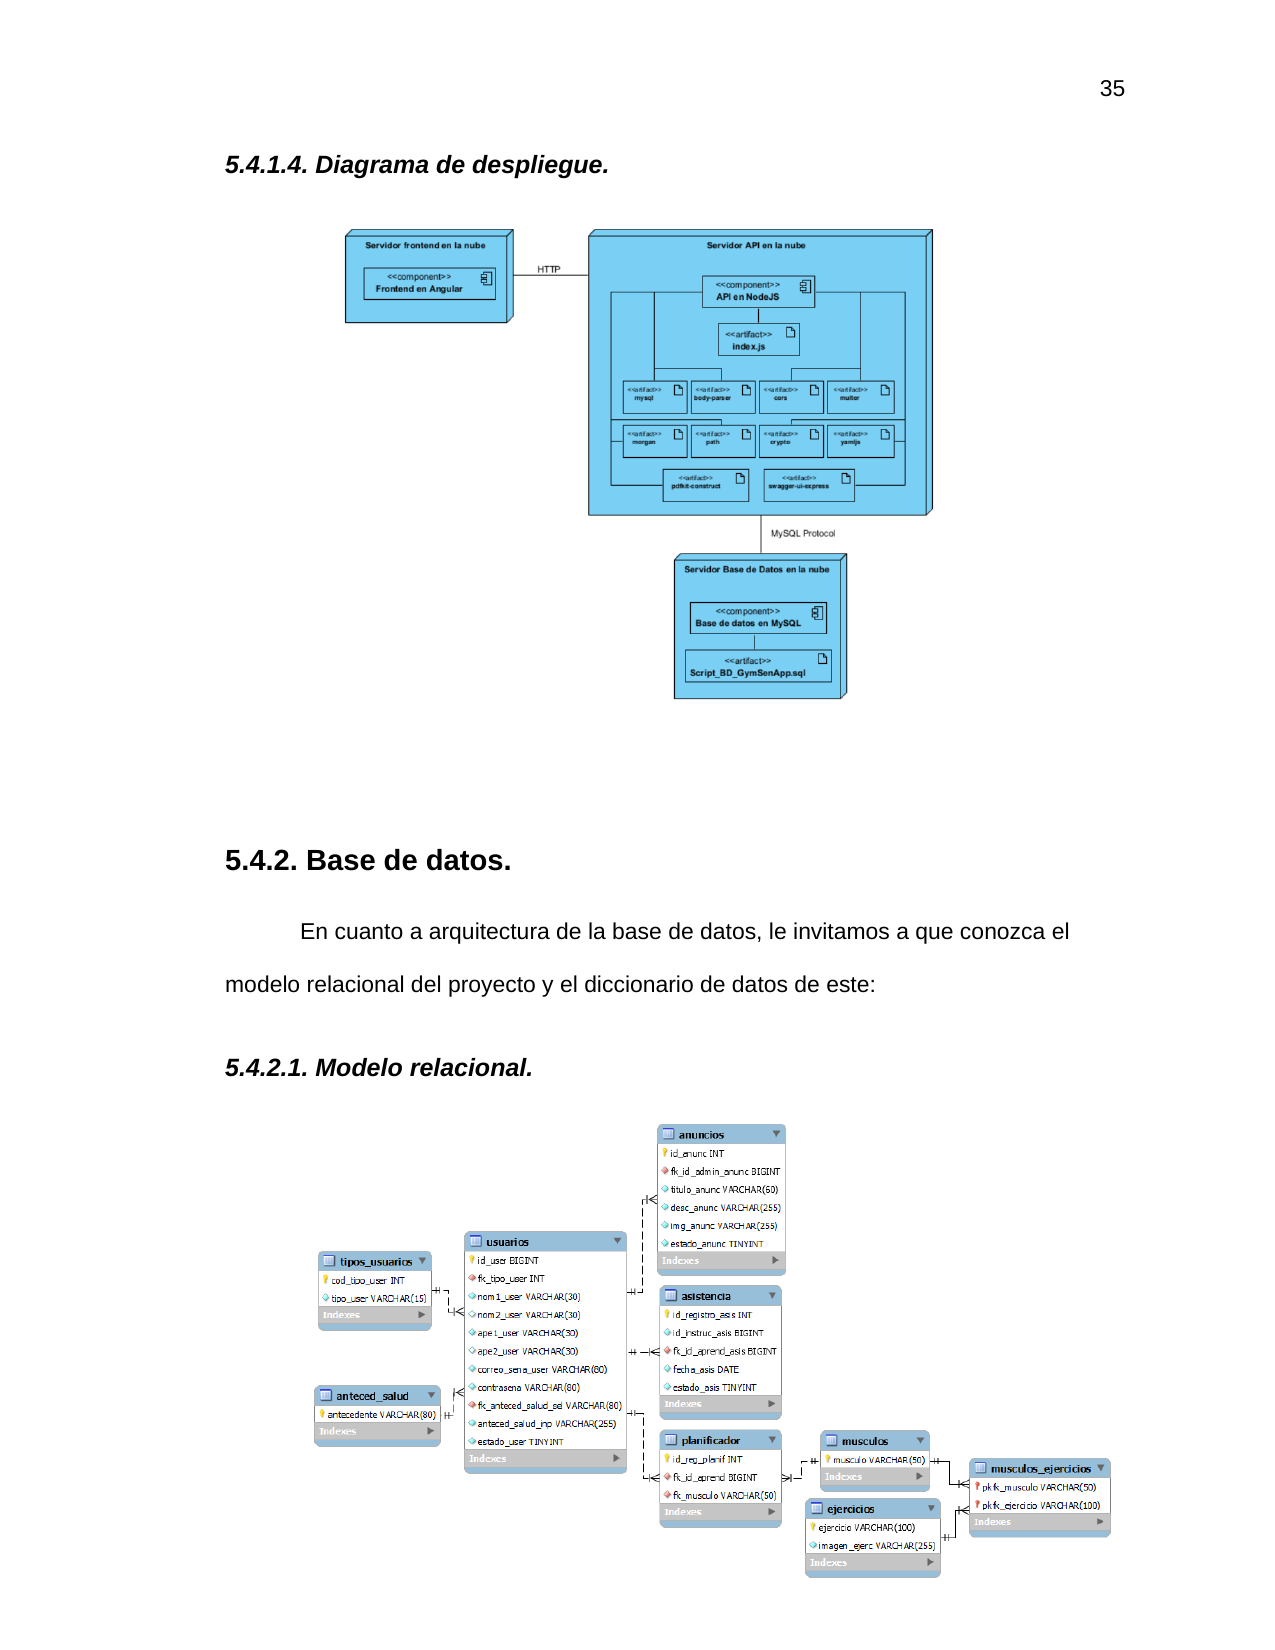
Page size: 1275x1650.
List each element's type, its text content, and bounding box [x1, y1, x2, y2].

picture [336, 222, 939, 704]
subtitle 5.4.2.1. Modelo relacional. [150, 1053, 1125, 1082]
subtitle 5.4.1.4. Diagrama de despliegue. [150, 150, 1125, 179]
text En cuanto a arquitectura de la base de datos, le invitamos a que conozca el modelo relacional del proyecto y el diccionario de datos de este: [225, 918, 1125, 997]
picture [314, 1115, 1125, 1585]
